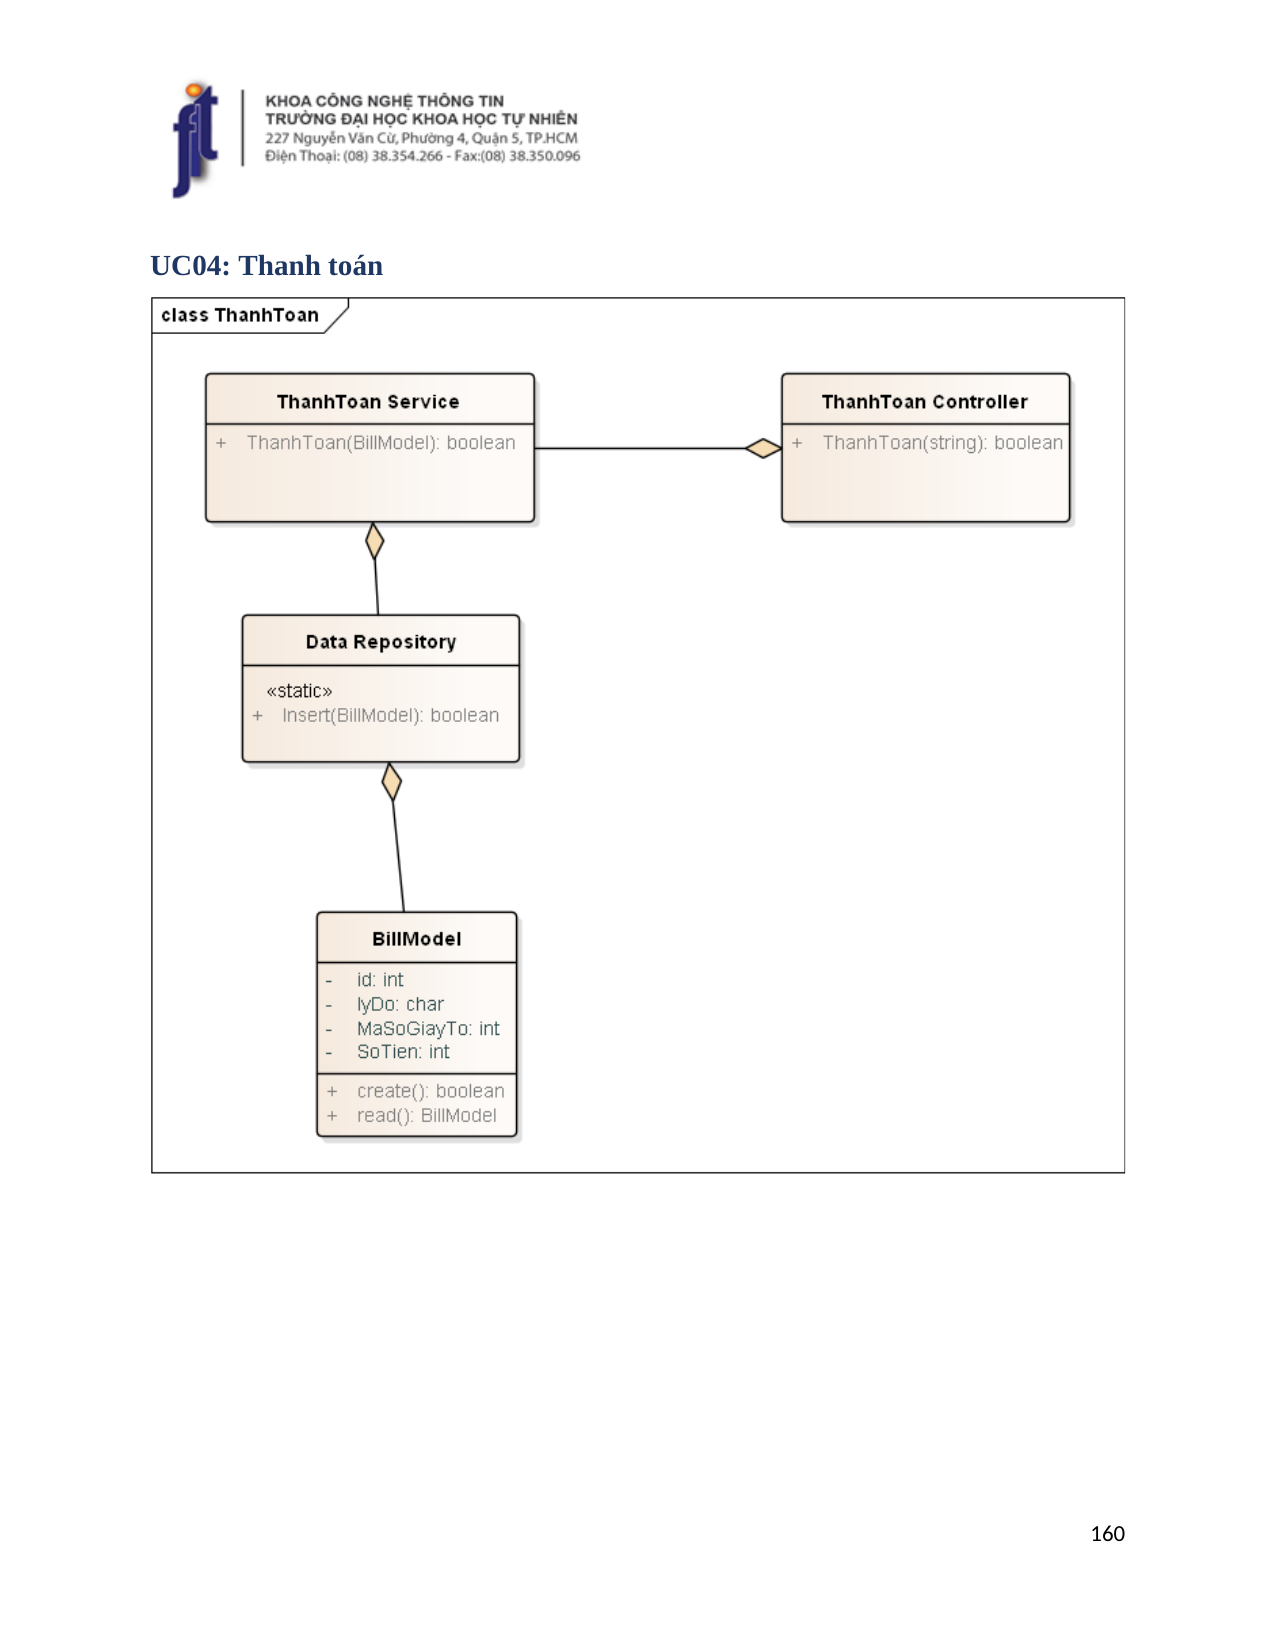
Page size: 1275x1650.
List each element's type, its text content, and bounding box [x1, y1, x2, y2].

picture [150, 297, 1125, 1175]
picture [150, 75, 613, 221]
subtitle UC04: Thanh toán [150, 248, 1125, 282]
